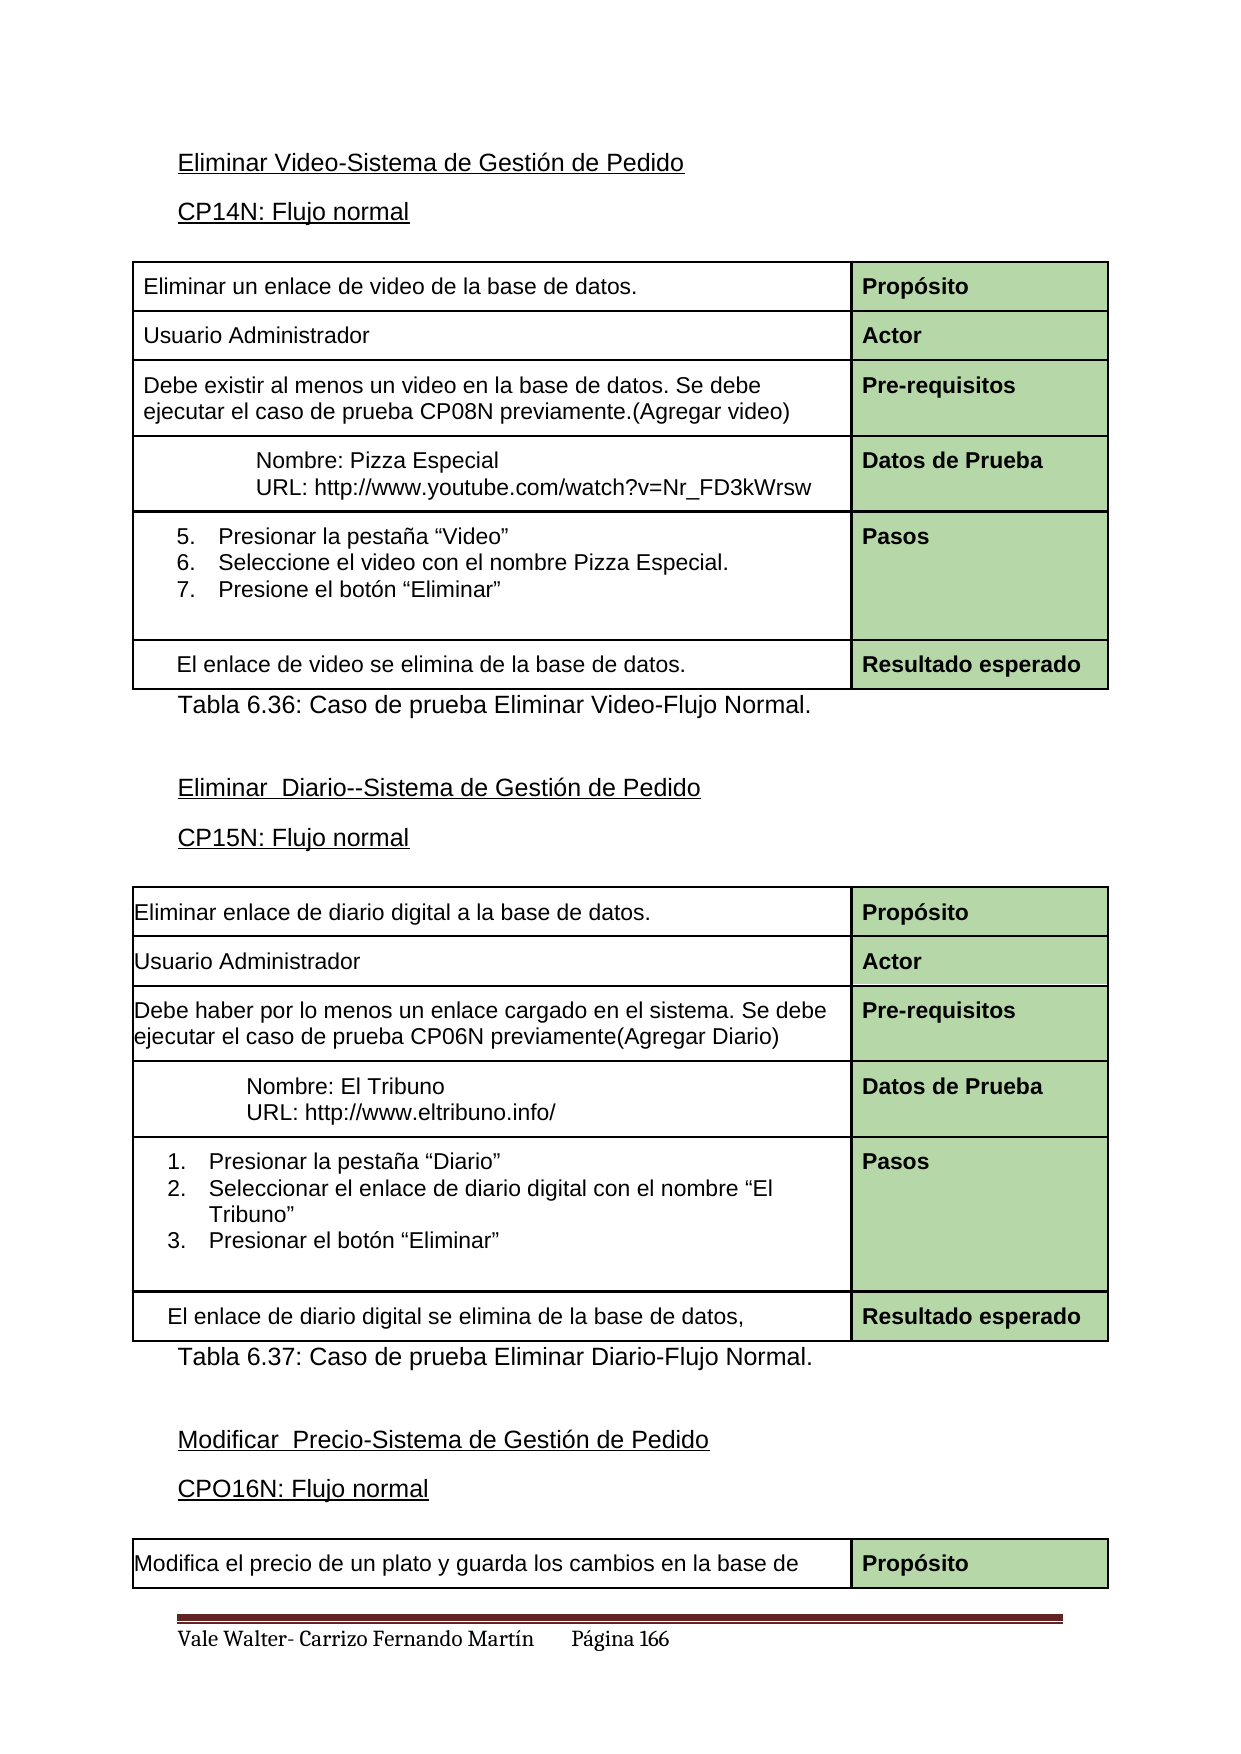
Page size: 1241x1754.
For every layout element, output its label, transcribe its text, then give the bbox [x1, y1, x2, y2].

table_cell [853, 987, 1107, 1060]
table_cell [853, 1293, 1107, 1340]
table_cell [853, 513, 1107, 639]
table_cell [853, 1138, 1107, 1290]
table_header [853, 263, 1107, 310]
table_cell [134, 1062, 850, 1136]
text Modificar Precio-Sistema de Gestión de Pedido [177, 1425, 1063, 1453]
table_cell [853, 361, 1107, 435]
text CP14N: Flujo normal [177, 197, 1063, 226]
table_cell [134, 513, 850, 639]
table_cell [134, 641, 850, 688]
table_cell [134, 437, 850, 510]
text Tabla 6.36: Caso de prueba Eliminar Video-Flujo Normal. [177, 690, 1063, 719]
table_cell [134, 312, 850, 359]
text Eliminar Video-Sistema de Gestión de Pedido [177, 148, 1063, 176]
text CP15N: Flujo normal [177, 823, 1063, 851]
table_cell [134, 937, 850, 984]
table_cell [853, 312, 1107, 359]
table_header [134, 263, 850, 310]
text CPO16N: Flujo normal [177, 1474, 1063, 1503]
text Eliminar Diario--Sistema de Gestión de Pedido [177, 773, 1063, 802]
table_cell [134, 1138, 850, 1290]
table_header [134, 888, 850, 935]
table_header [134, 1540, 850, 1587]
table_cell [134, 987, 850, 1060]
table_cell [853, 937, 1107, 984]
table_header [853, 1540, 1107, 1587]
text Tabla 6.37: Caso de prueba Eliminar Diario-Flujo Normal. [177, 1342, 1063, 1371]
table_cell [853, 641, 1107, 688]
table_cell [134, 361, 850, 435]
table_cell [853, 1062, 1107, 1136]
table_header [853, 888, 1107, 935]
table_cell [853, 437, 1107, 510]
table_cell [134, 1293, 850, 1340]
